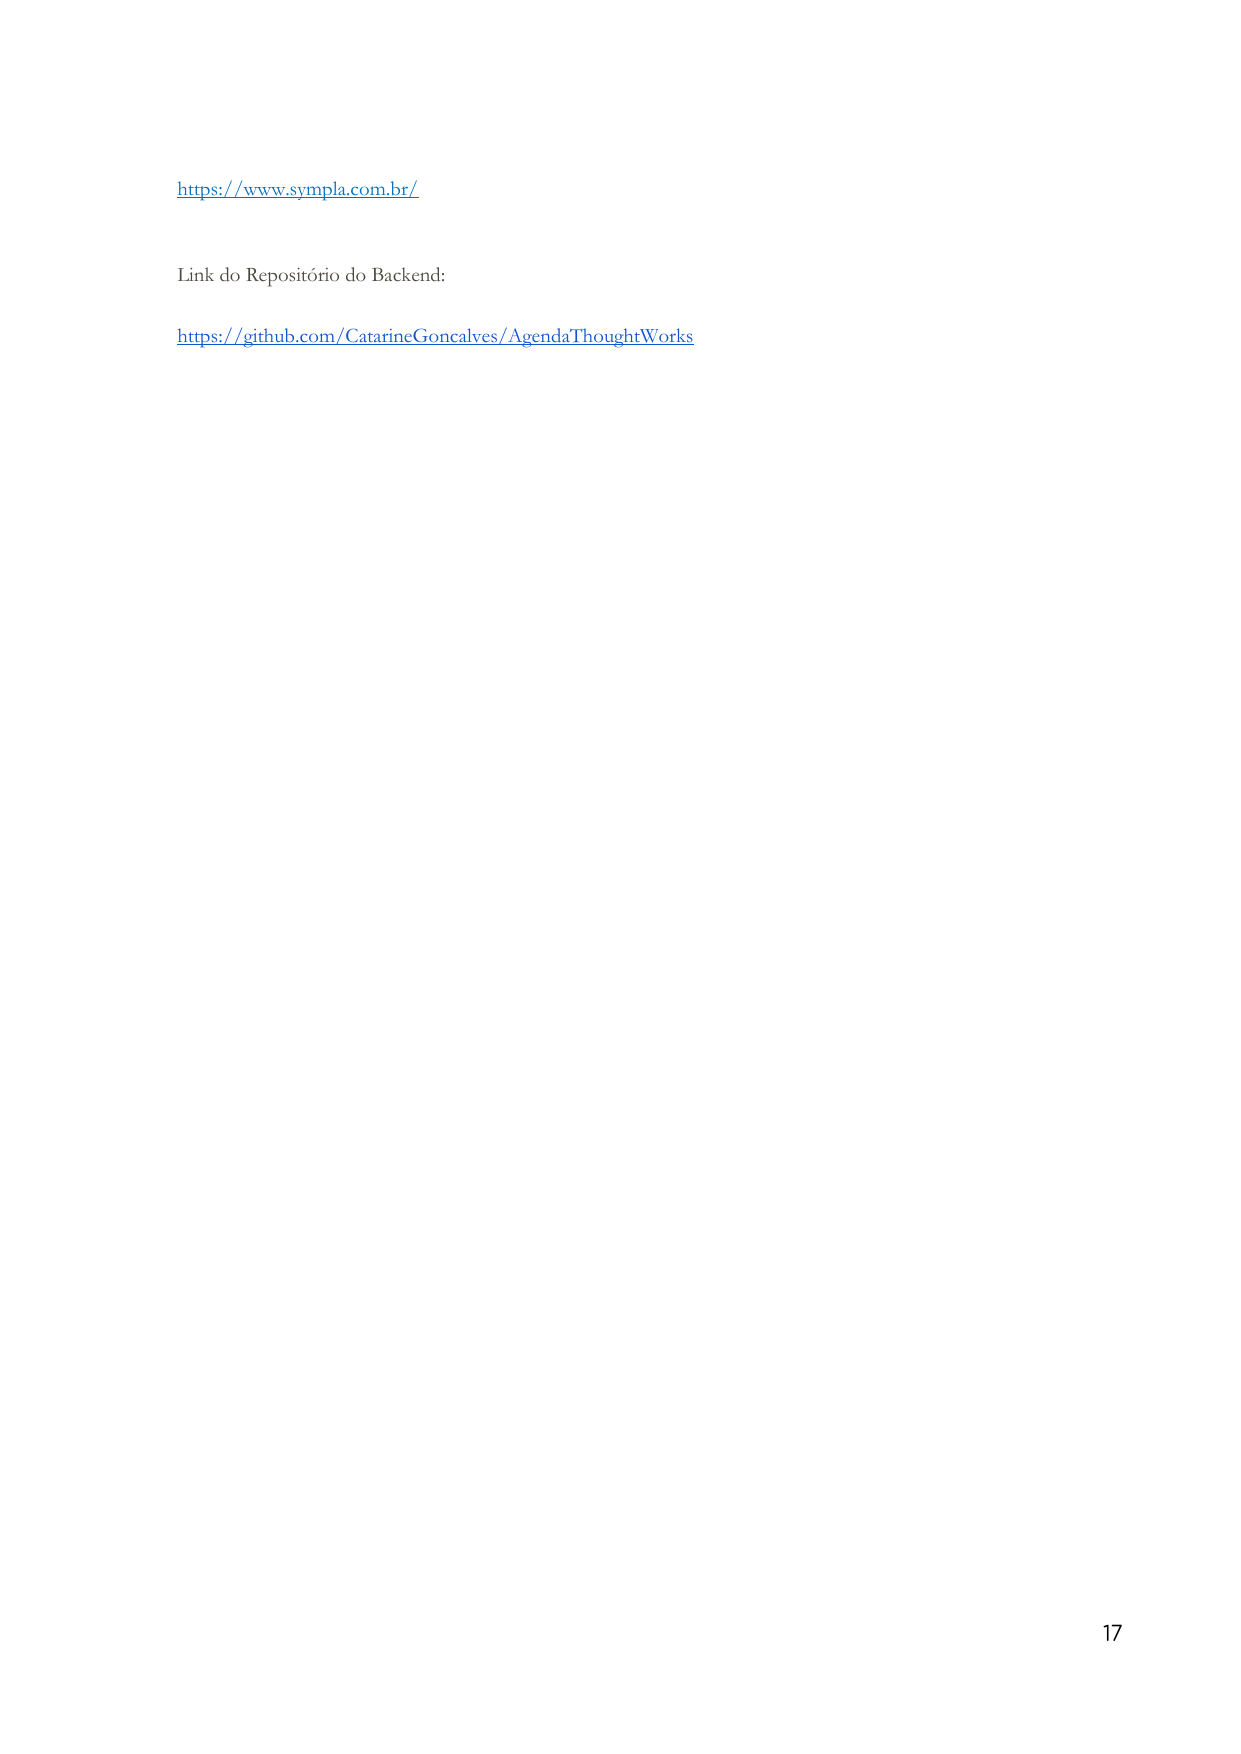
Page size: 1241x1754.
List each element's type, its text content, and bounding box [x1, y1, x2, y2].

text https://github.com/CatarineGoncalves/AgendaThoughtWorks [177, 324, 1122, 348]
text Link do Repositório do Backend: [177, 264, 1122, 287]
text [177, 177, 1122, 227]
